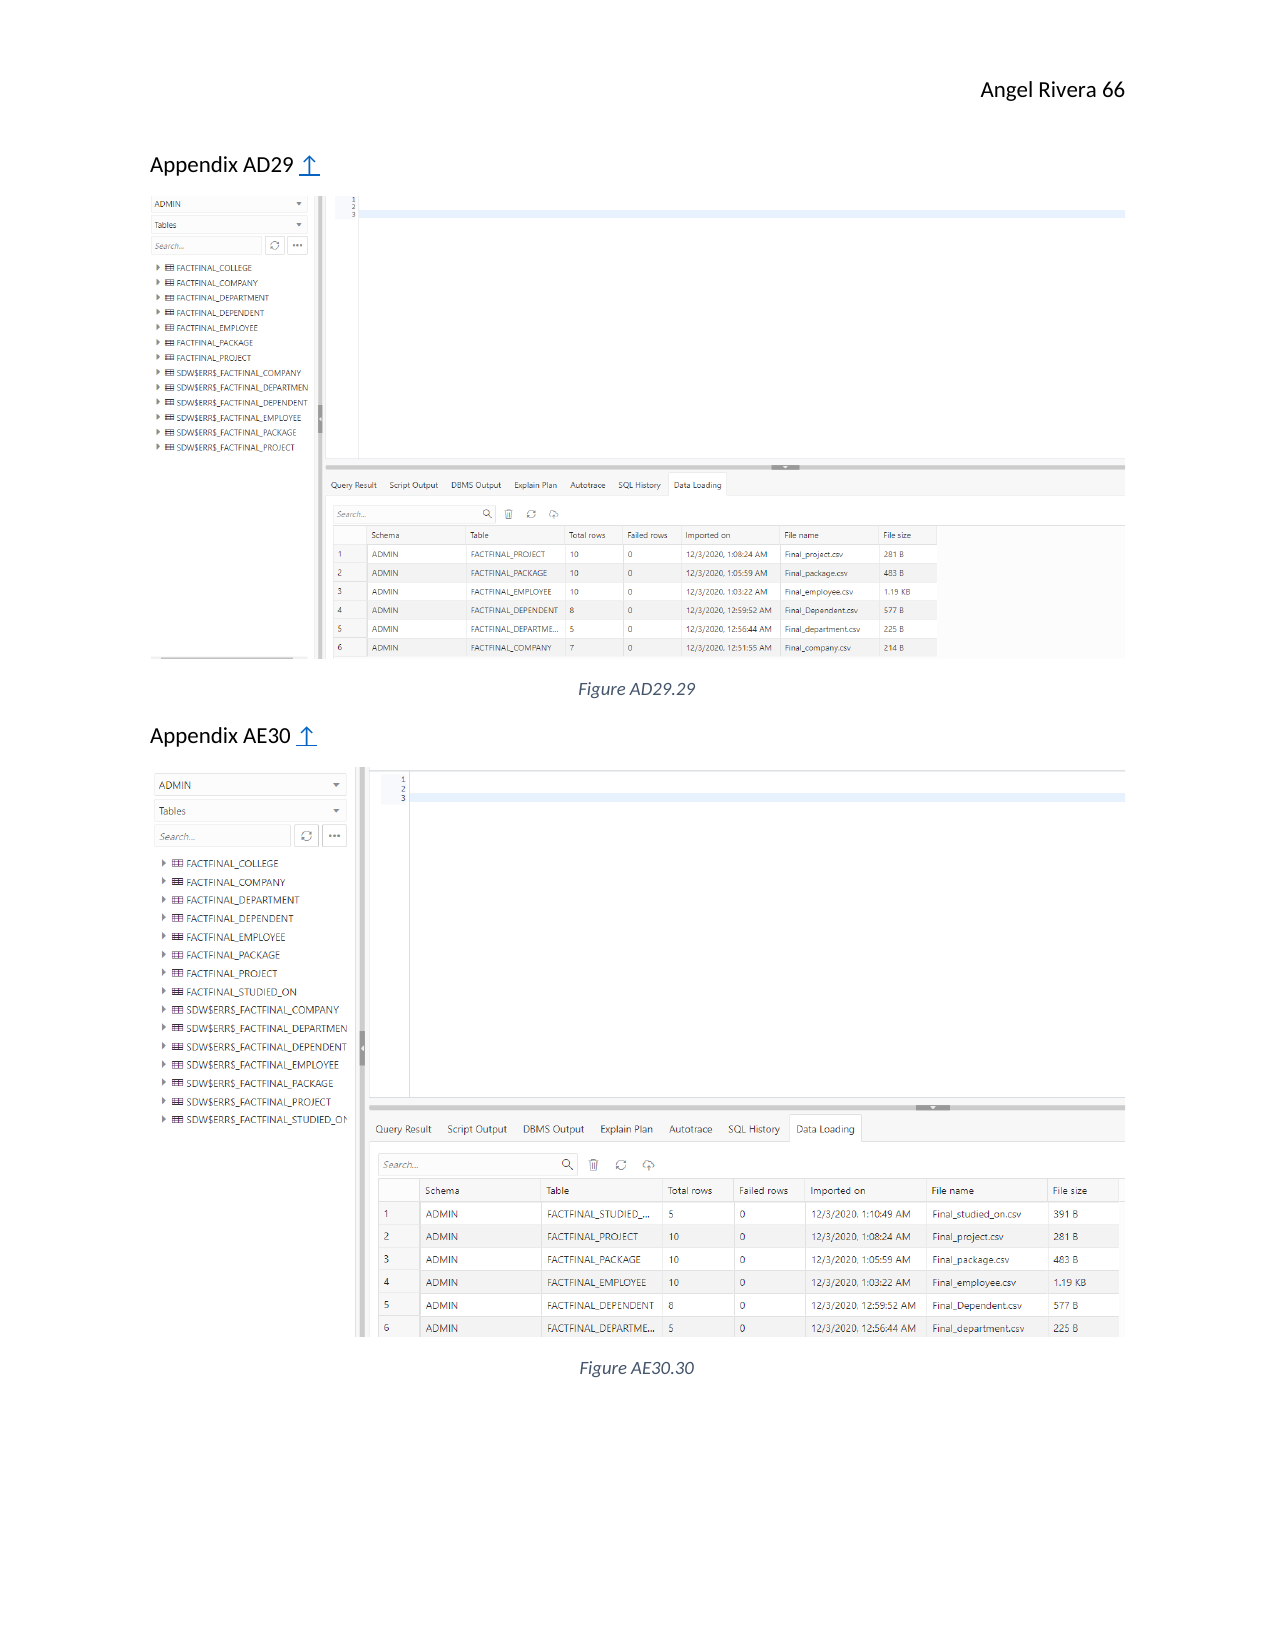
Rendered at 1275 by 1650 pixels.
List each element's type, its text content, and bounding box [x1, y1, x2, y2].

picture [150, 196, 1125, 659]
text Appendix AD29 ↑ [150, 150, 1125, 178]
picture [150, 767, 1125, 1337]
text Appendix AE30 ↑ [150, 721, 1125, 749]
text Figure AE30.30 [150, 1356, 1125, 1379]
text Figure AD29.29 [150, 677, 1125, 700]
